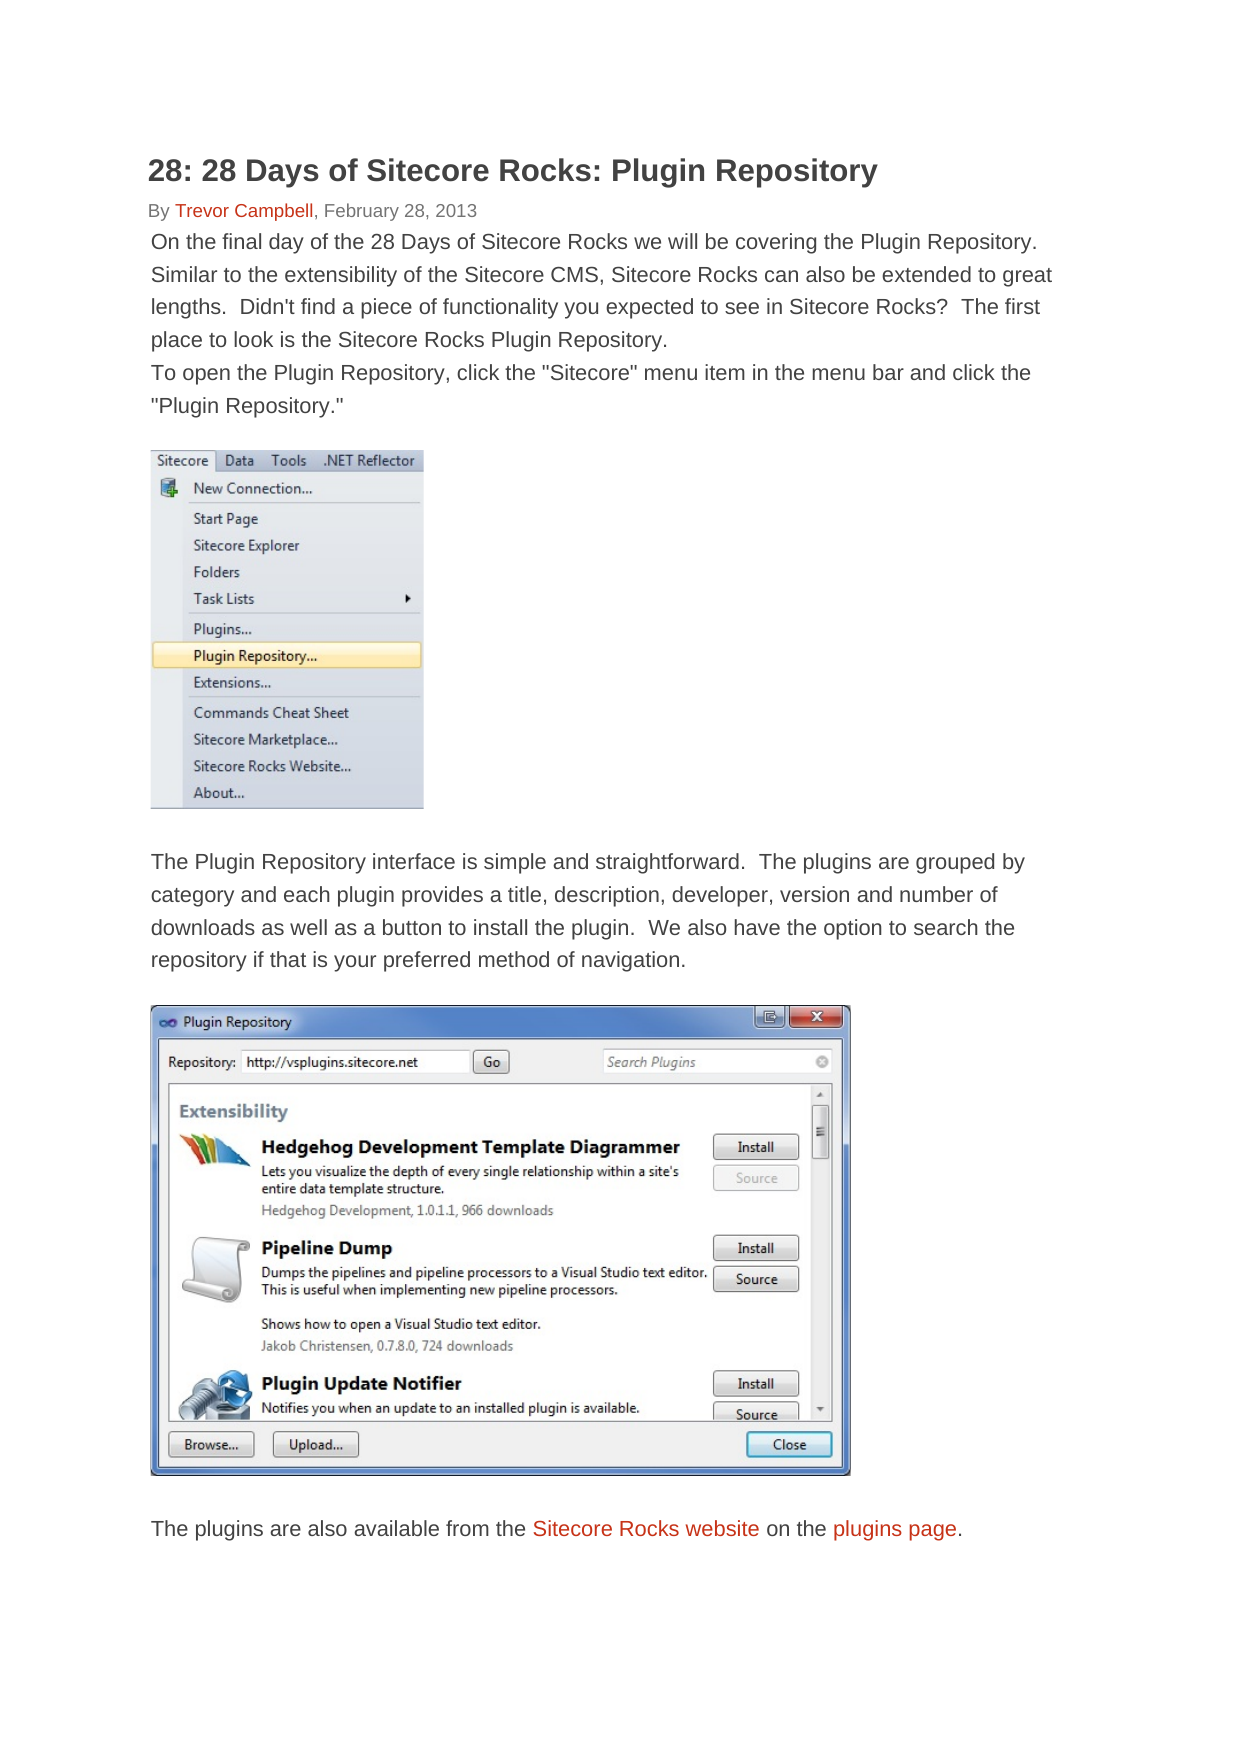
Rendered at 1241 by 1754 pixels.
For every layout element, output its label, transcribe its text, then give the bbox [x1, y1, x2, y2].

picture [150, 450, 424, 809]
text On the final day of the 28 Days of Sitecore Rocks we will be covering the Plugin Repository. Similar to the extensibility of the Sitecore CMS, Sitecore Rocks can also be extended to great lengths. Didn't find a piece of functionality you expected to see in Sitecore Rocks? The first place to look is the Sitecore Rocks Plugin Repository. [151, 221, 1093, 352]
text The plugins are also available from the Sitecore Rocks website on the plugins page. [151, 1509, 1093, 1542]
subtitle By Trevor Campbell, February 28, 2013 [148, 188, 1093, 221]
text The Plugin Repository interface is simple and straightforward. The plugins are grouped by category and each plugin provides a title, description, developer, version and number of downloads as well as a button to install the plugin. We also have the option to search the repository if that is your preferred method of navigation. [151, 841, 1093, 973]
subtitle 28: 28 Days of Sitecore Rocks: Plugin Repository [148, 148, 1093, 188]
picture [150, 1005, 851, 1476]
text To open the Plugin Repository, click the "Sitecore" menu item in the menu bar and click the "Plugin Repository." [151, 352, 1093, 418]
